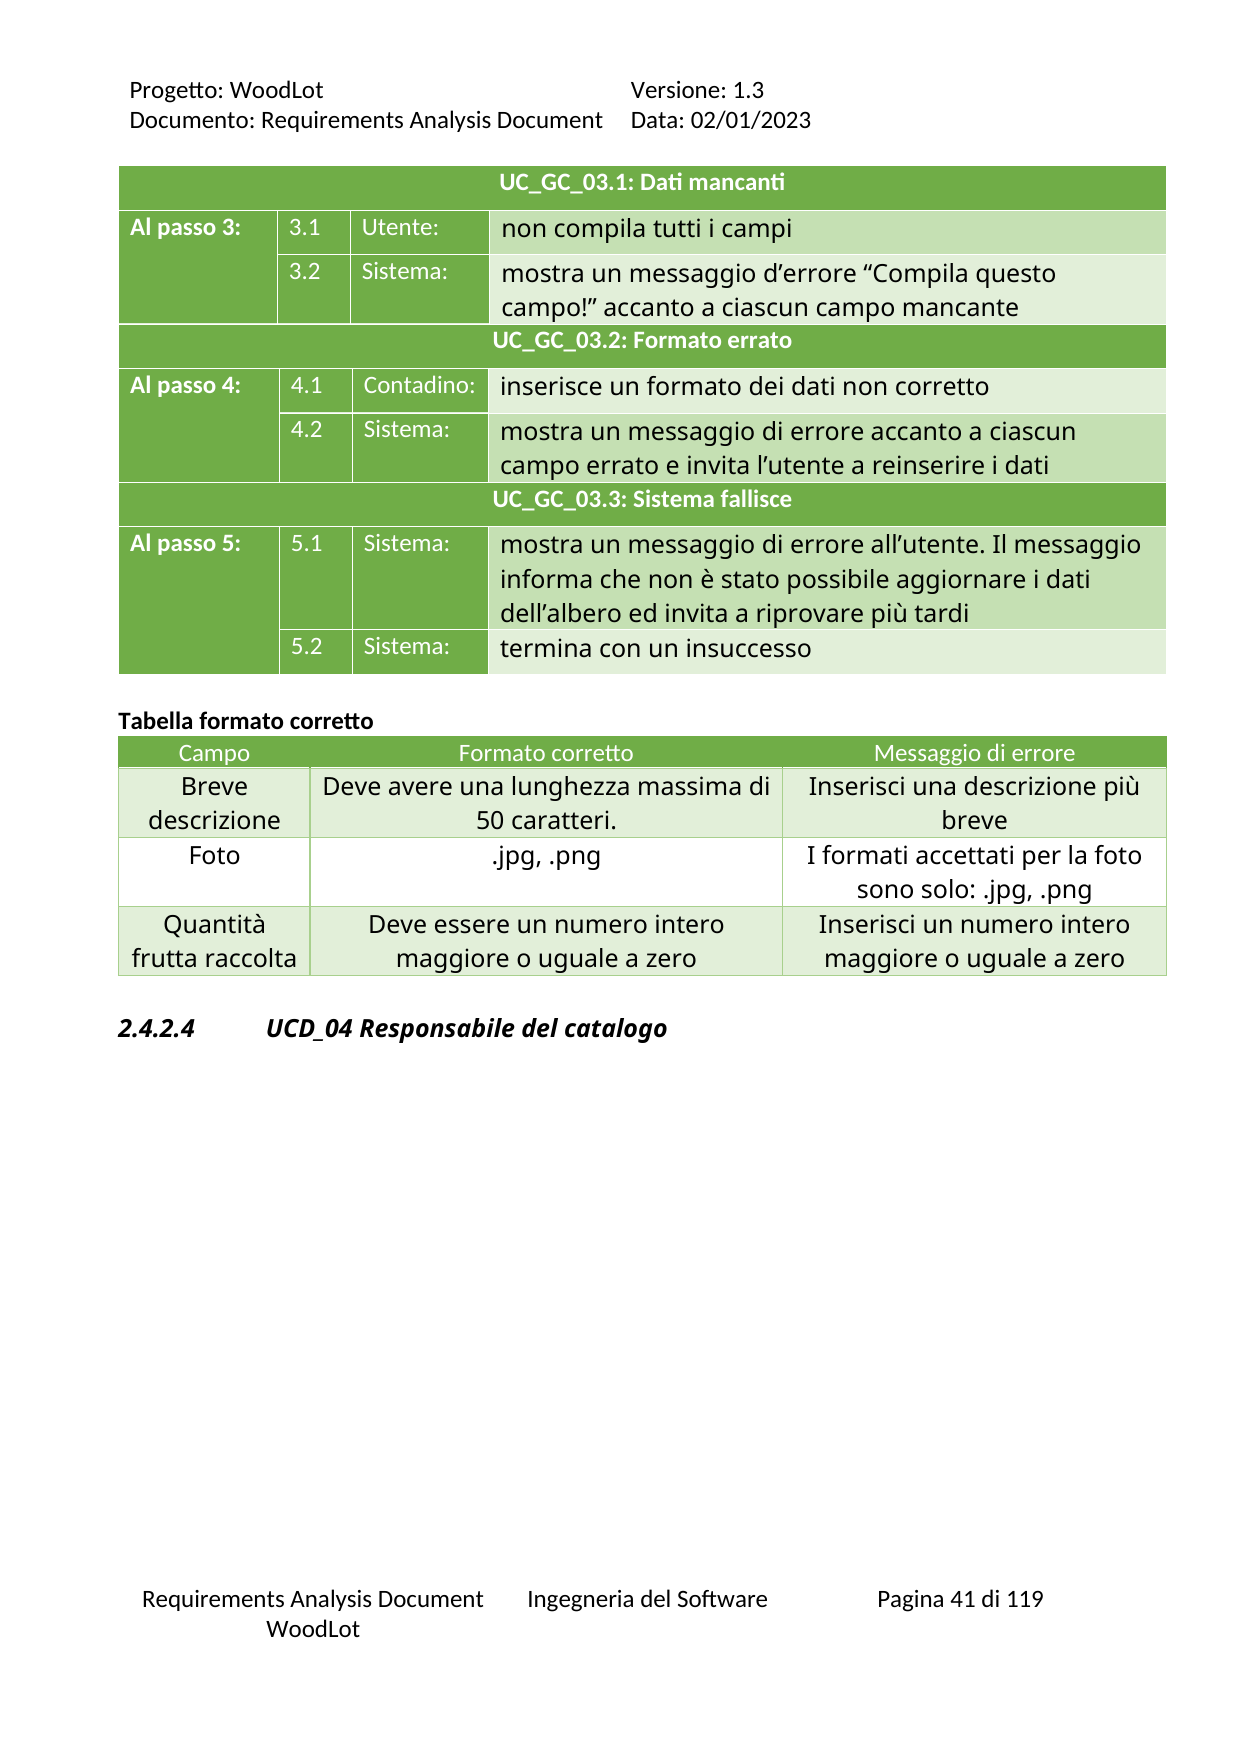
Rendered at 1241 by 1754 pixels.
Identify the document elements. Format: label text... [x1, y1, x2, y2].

table_header Campo [119, 737, 309, 767]
table_cell Inserisci una descrizione più breve [783, 769, 1166, 837]
table_cell mostra un messaggio di errore all’utente. Il messaggio informa che non è stato possibile aggiornare i dati dell’albero ed invita a riprovare più tardi [489, 527, 1166, 629]
table_cell Deve avere una lunghezza massima di 50 caratteri. [311, 769, 782, 837]
table_cell 5.2 [280, 630, 352, 674]
table_cell 4.2 [280, 414, 352, 482]
table_cell Utente: [351, 211, 489, 254]
table_cell Al passo 4: [119, 369, 279, 482]
table_cell mostra un messaggio d’errore “Compila questo campo!” accanto a ciascun campo mancante [490, 255, 1166, 323]
table_cell Sistema: [353, 630, 488, 674]
table_cell Al passo 3: [119, 211, 277, 323]
table_cell Deve essere un numero intero maggiore o uguale a zero [311, 907, 782, 975]
table_cell Al passo 5: [119, 527, 279, 674]
table_cell non compila tutti i campi [490, 211, 1166, 254]
table_cell mostra un messaggio di errore accanto a ciascun campo errato e invita l’utente a reinserire i dati [489, 414, 1166, 482]
table_cell termina con un insuccesso [489, 630, 1166, 674]
table_header Messaggio di errore [783, 737, 1166, 767]
table_cell I formati accettati per la foto sono solo: .jpg, .png [783, 838, 1166, 906]
table_cell 4.1 [280, 369, 352, 412]
table_cell Foto [119, 838, 309, 906]
table_cell Quantità frutta raccolta [119, 907, 309, 975]
table_cell inserisce un formato dei dati non corretto [489, 369, 1166, 412]
text Tabella formato corretto [118, 705, 1122, 736]
table_header Formato corretto [311, 737, 782, 767]
table_cell UC_GC_03.1: Dati mancanti [119, 166, 1166, 210]
subtitle UCD_04 Responsabile del catalogo [118, 1011, 1122, 1045]
table_cell 5.1 [280, 527, 352, 629]
table_cell .jpg, .png [311, 838, 782, 906]
table_cell Sistema: [353, 414, 488, 482]
table_cell 3.1 [278, 211, 350, 254]
table_cell Breve descrizione [119, 769, 309, 837]
table_cell UC_GC_03.2: Formato errato [119, 325, 1166, 368]
table_cell Contadino: [353, 369, 488, 412]
table_cell Sistema: [351, 255, 489, 323]
table_cell UC_GC_03.3: Sistema fallisce [119, 483, 1166, 526]
table_cell Sistema: [353, 527, 488, 629]
table_cell Inserisci un numero intero maggiore o uguale a zero [783, 907, 1166, 975]
table_cell 3.2 [278, 255, 350, 323]
